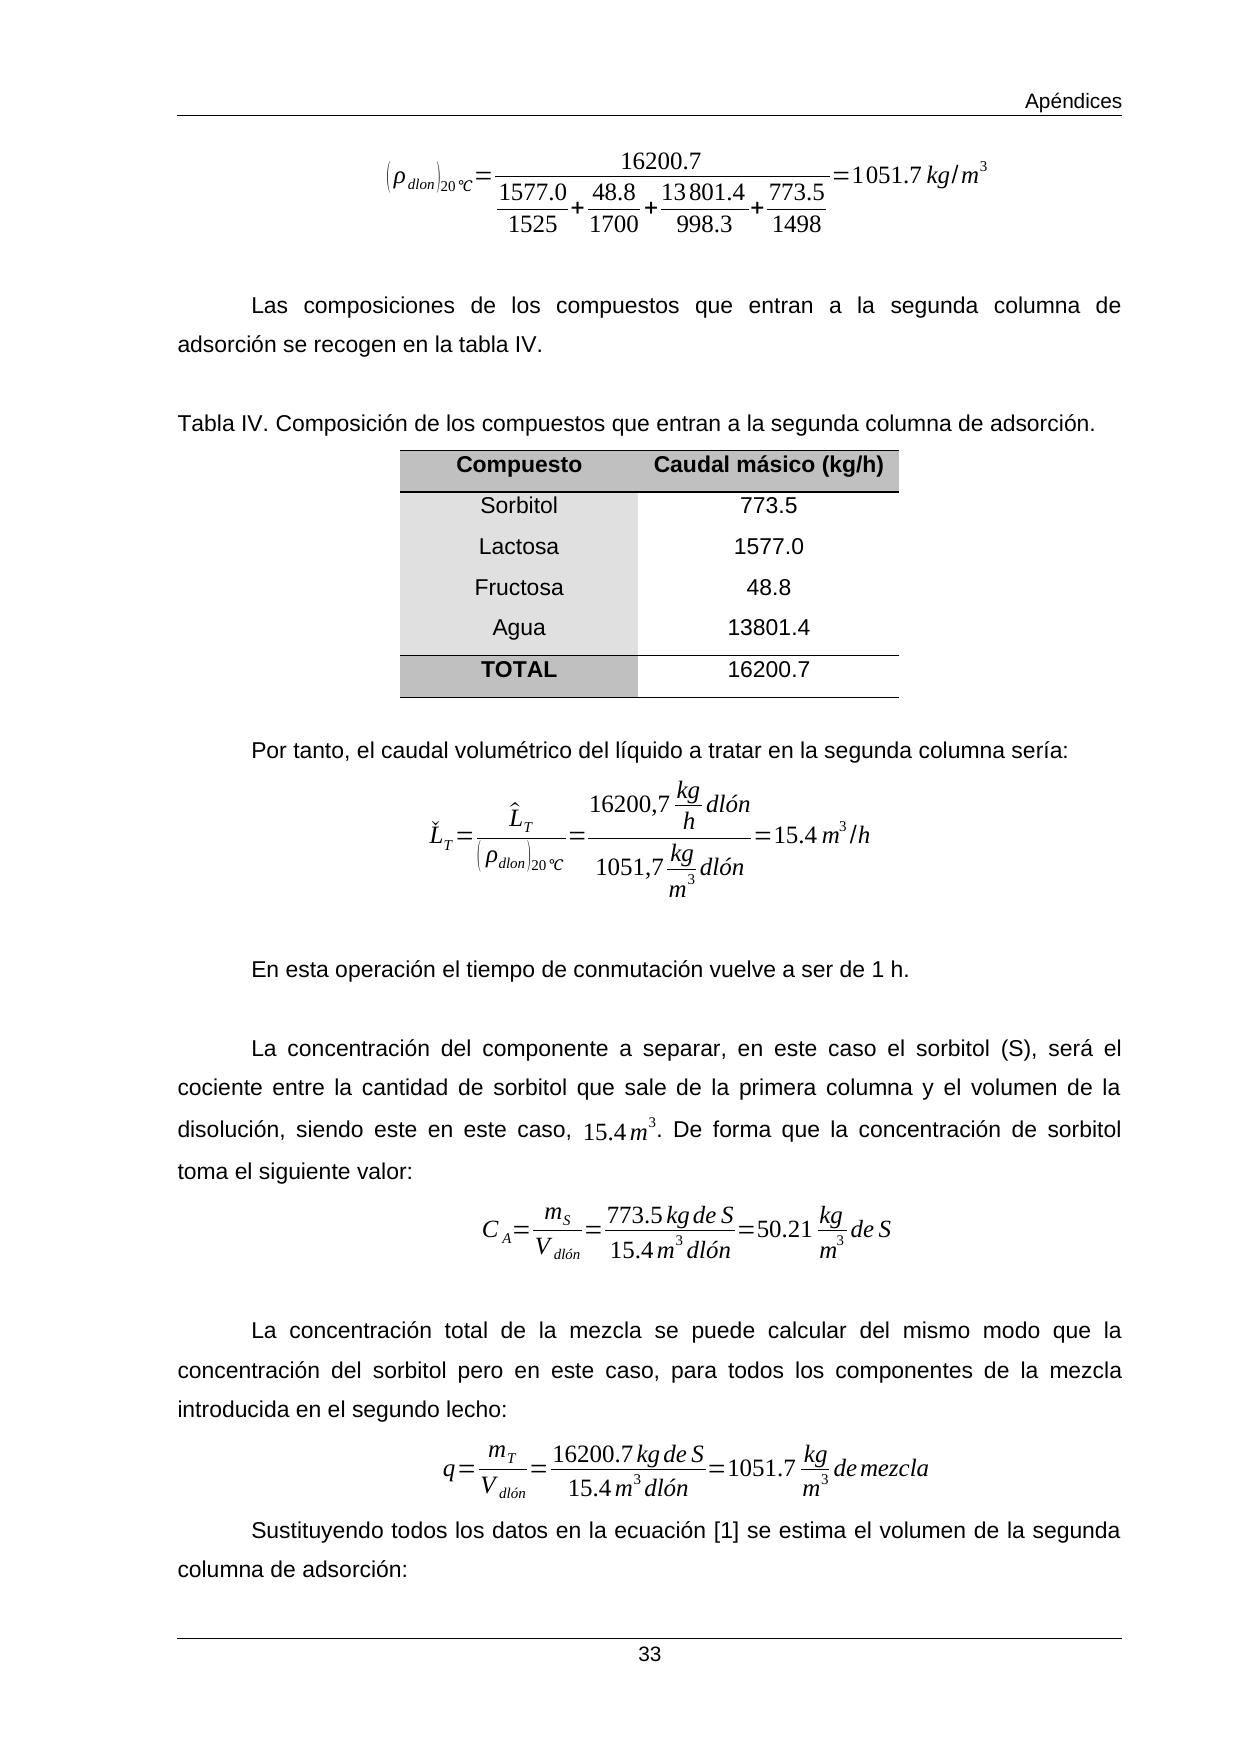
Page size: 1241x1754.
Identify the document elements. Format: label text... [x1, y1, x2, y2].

table_cell Sorbitol [400, 493, 638, 533]
text La concentración total de la mezcla se puede calcular del mismo modo que la concentración del sorbitol pero en este caso, para todos los componentes de la mezcla introducida en el segundo lecho: [177, 1317, 1122, 1423]
table_cell 16200.7 [638, 656, 899, 697]
table_header Caudal másico (kg/h) [638, 451, 899, 491]
table_cell 773.5 [638, 493, 899, 533]
text Sustituyendo todos los datos en la ecuación [1] se estima el volumen de la segunda columna de adsorción: [177, 1517, 1122, 1582]
text La concentración del componente a separar, en este caso el sorbitol (S), será el cociente entre la cantidad de sorbitol que sale de la primera columna y el volumen de la disolución, siendo este en este caso, . De forma que la concentración de sorbitol toma el siguiente valor: [177, 1034, 1122, 1184]
table_cell Fructosa [400, 574, 638, 614]
table_cell 1577.0 [638, 533, 899, 574]
table_cell 48.8 [638, 574, 899, 614]
table_cell Agua [400, 614, 638, 655]
table_header Compuesto [400, 451, 638, 491]
text En esta operación el tiempo de conmutación vuelve a ser de 1 h. [177, 956, 1122, 982]
text Tabla IV. Composición de los compuestos que entran a la segunda columna de adsorción. [177, 410, 1122, 437]
table_cell Lactosa [400, 533, 638, 574]
text Las composiciones de los compuestos que entran a la segunda columna de adsorción se recogen en la tabla IV. [177, 292, 1122, 358]
table_cell TOTAL [400, 656, 638, 697]
table_cell 13801.4 [638, 614, 899, 655]
text Por tanto, el caudal volumétrico del líquido a tratar en la segunda columna sería: [177, 737, 1122, 763]
